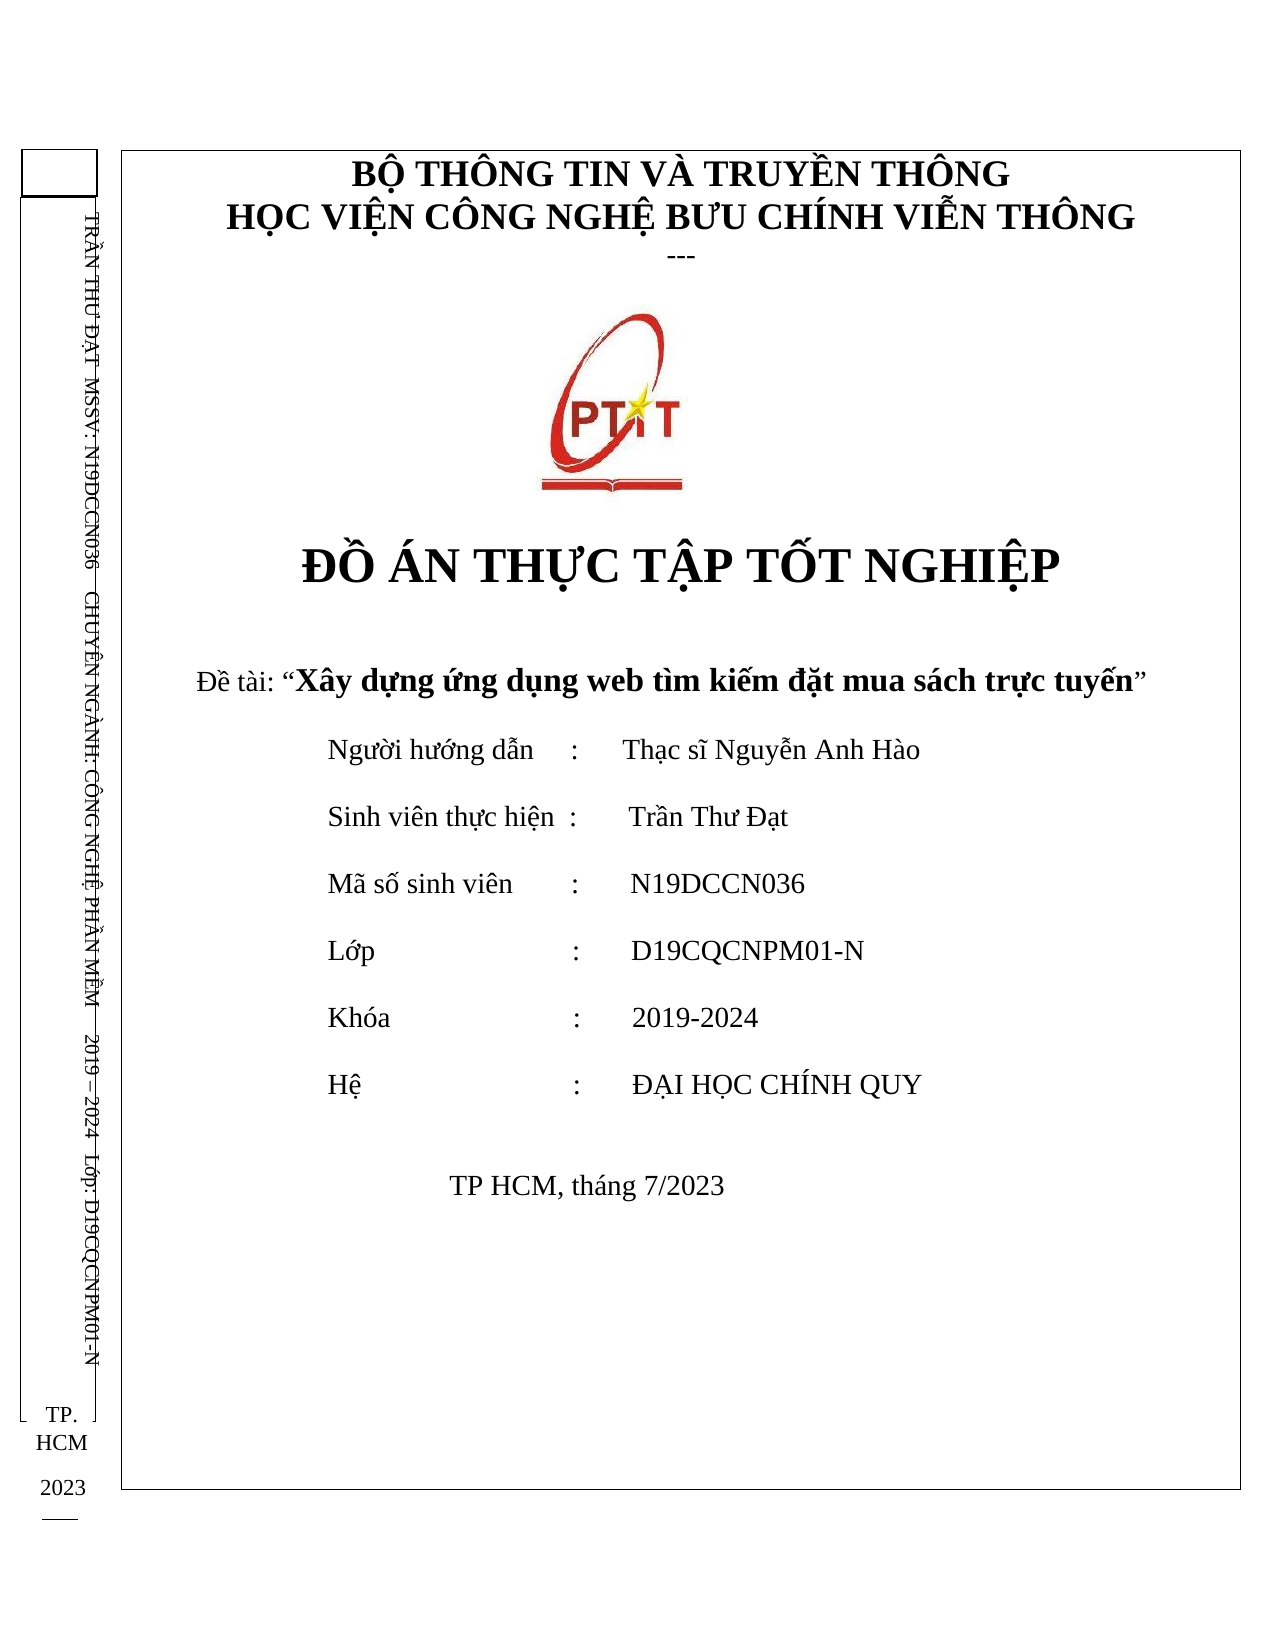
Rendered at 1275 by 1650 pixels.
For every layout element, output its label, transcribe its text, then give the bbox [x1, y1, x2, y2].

table_header BỘ THÔNG TIN VÀ TRUYỀN THÔNG HỌC VIỆN CÔNG NGHỆ BƯU CHÍNH VIỄN THÔNG --- ĐỒ ÁN THỰC TẬP TỐT NGHIỆP Đề tài: “Xây dựng ứng dụng web tìm kiếm đặt mua sách trực tuyến” Người hướng dẫn : Thạc sĩ Nguyễn Anh Hào Sinh viên thực hiện : Trần Thư Đạt Mã số sinh viên : N19DCCN036 Lớp : D19CQCNPM01-N Khóa : 2019-2024 Hệ : ĐẠI HỌC CHÍNH QUY TP HCM, tháng 7/2023 [122, 151, 1240, 1489]
picture [514, 304, 713, 502]
